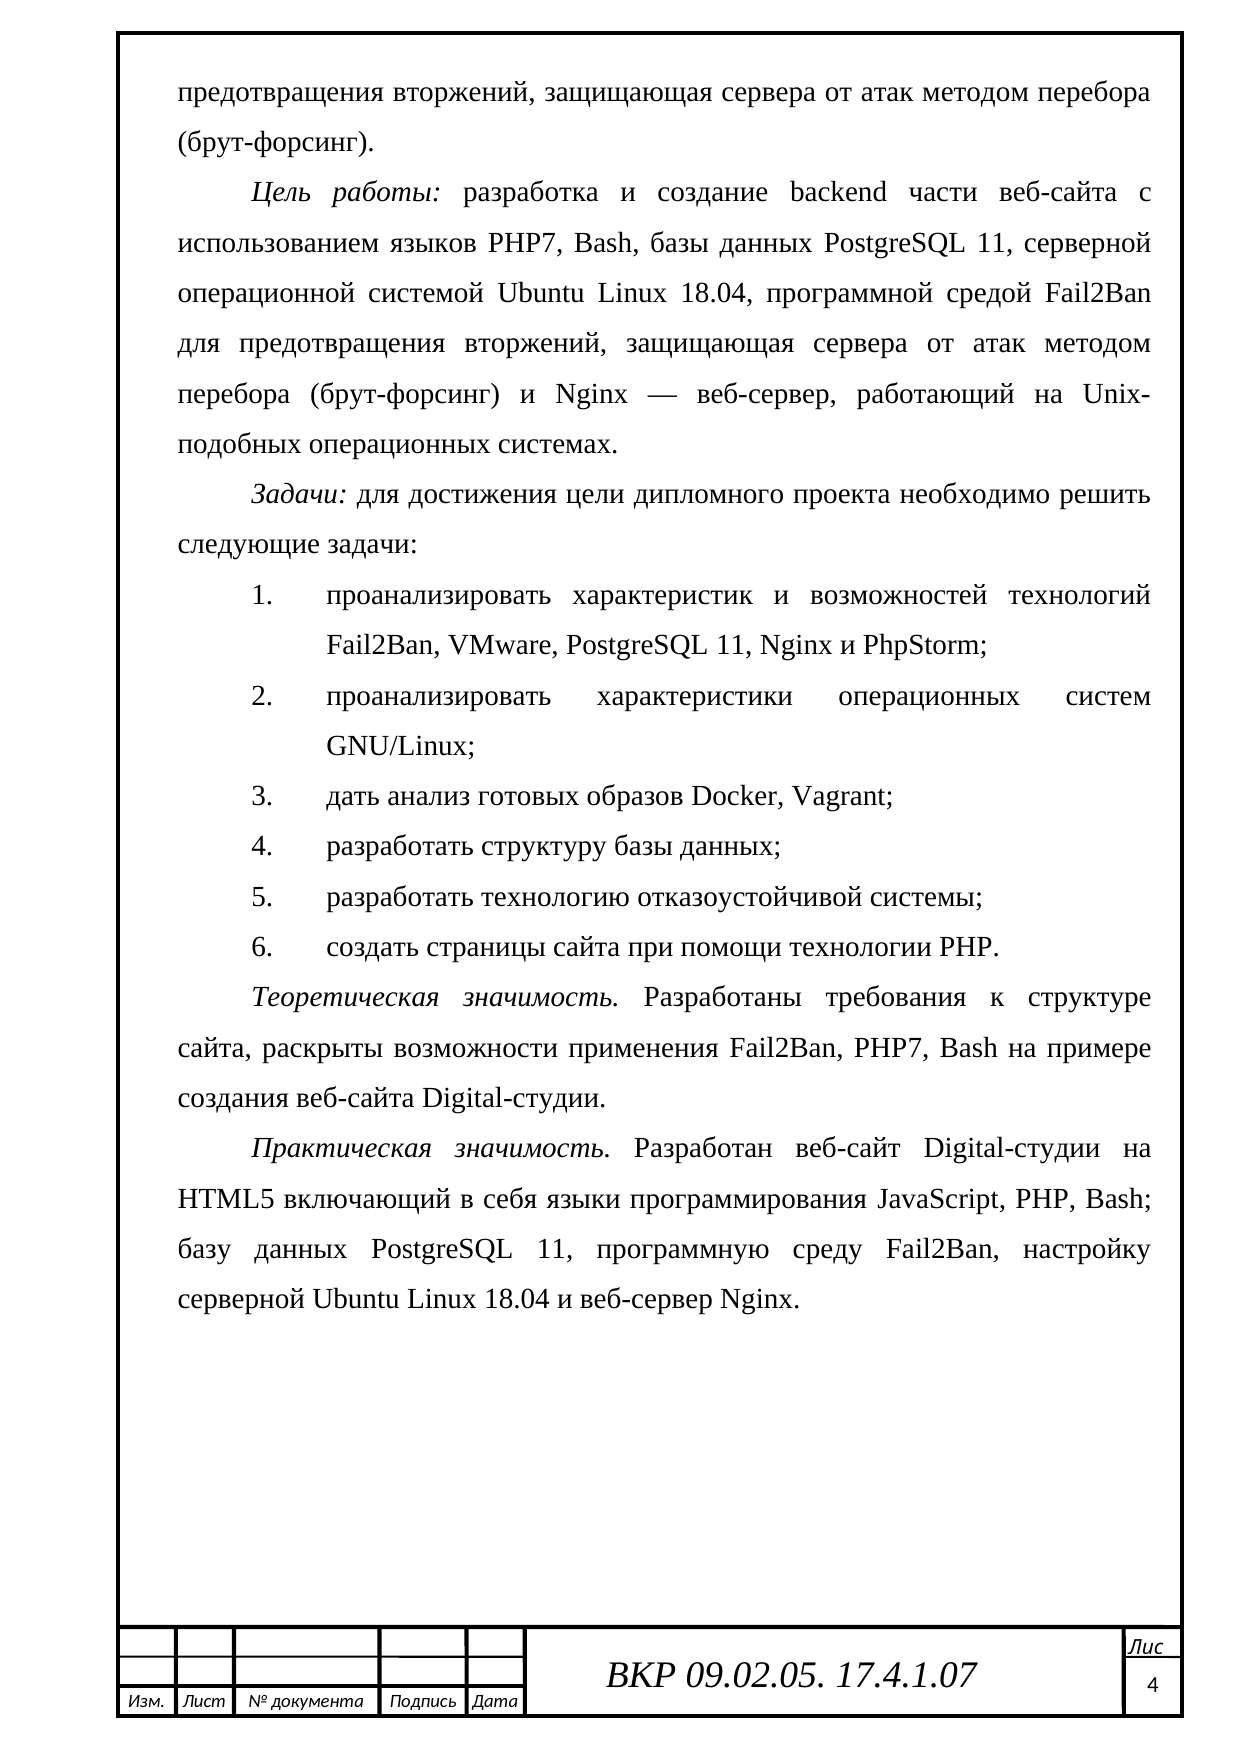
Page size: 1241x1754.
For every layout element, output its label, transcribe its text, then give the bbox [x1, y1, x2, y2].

list создать страницы сайта при помощи технологии PHP. [251, 929, 1152, 963]
list разработать технологию отказоустойчивой системы; [251, 879, 1152, 912]
list проанализировать характеристик и возможностей технологий Fail2Ban, VMware, PostgreSQL 11, Nginx и PhpStorm; [251, 577, 1152, 661]
text Цель работы: разработка и создание backend части веб-сайта с использованием языков PHP7, Bash, базы данных PostgreSQL 11, серверной операционной системой Ubuntu Linux 18.04, программной средой Fail2Ban для предотвращения вторжений, защищающая сервера от атак методом перебора (брут-форсинг) и Nginx — веб-сервер, работающий на Unix-подобных операционных системах. [177, 174, 1152, 459]
text Практическая значимость. Разработан веб-сайт Digital-студии на HTML5 включающий в себя языки программирования JavaScript, PHP, Bash; базу данных PostgreSQL 11, программную среду Fail2Ban, настройку серверной Ubuntu Linux 18.04 и веб-сервер Nginx. [177, 1130, 1152, 1315]
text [177, 74, 1152, 158]
list проанализировать характеристики операционных систем GNU/Linux; [251, 678, 1152, 761]
text Теоретическая значимость. Разработаны требования к структуре сайта, раскрыты возможности применения Fail2Ban, PHP7, Bash на примере создания веб-сайта Digital-студии. [177, 979, 1152, 1114]
list дать анализ готовых образов Docker, Vagrant; [251, 778, 1152, 812]
list разработать структуру базы данных; [251, 828, 1152, 862]
text Задачи: для достижения цели дипломного проекта необходимо решить следующие задачи: [177, 476, 1152, 560]
